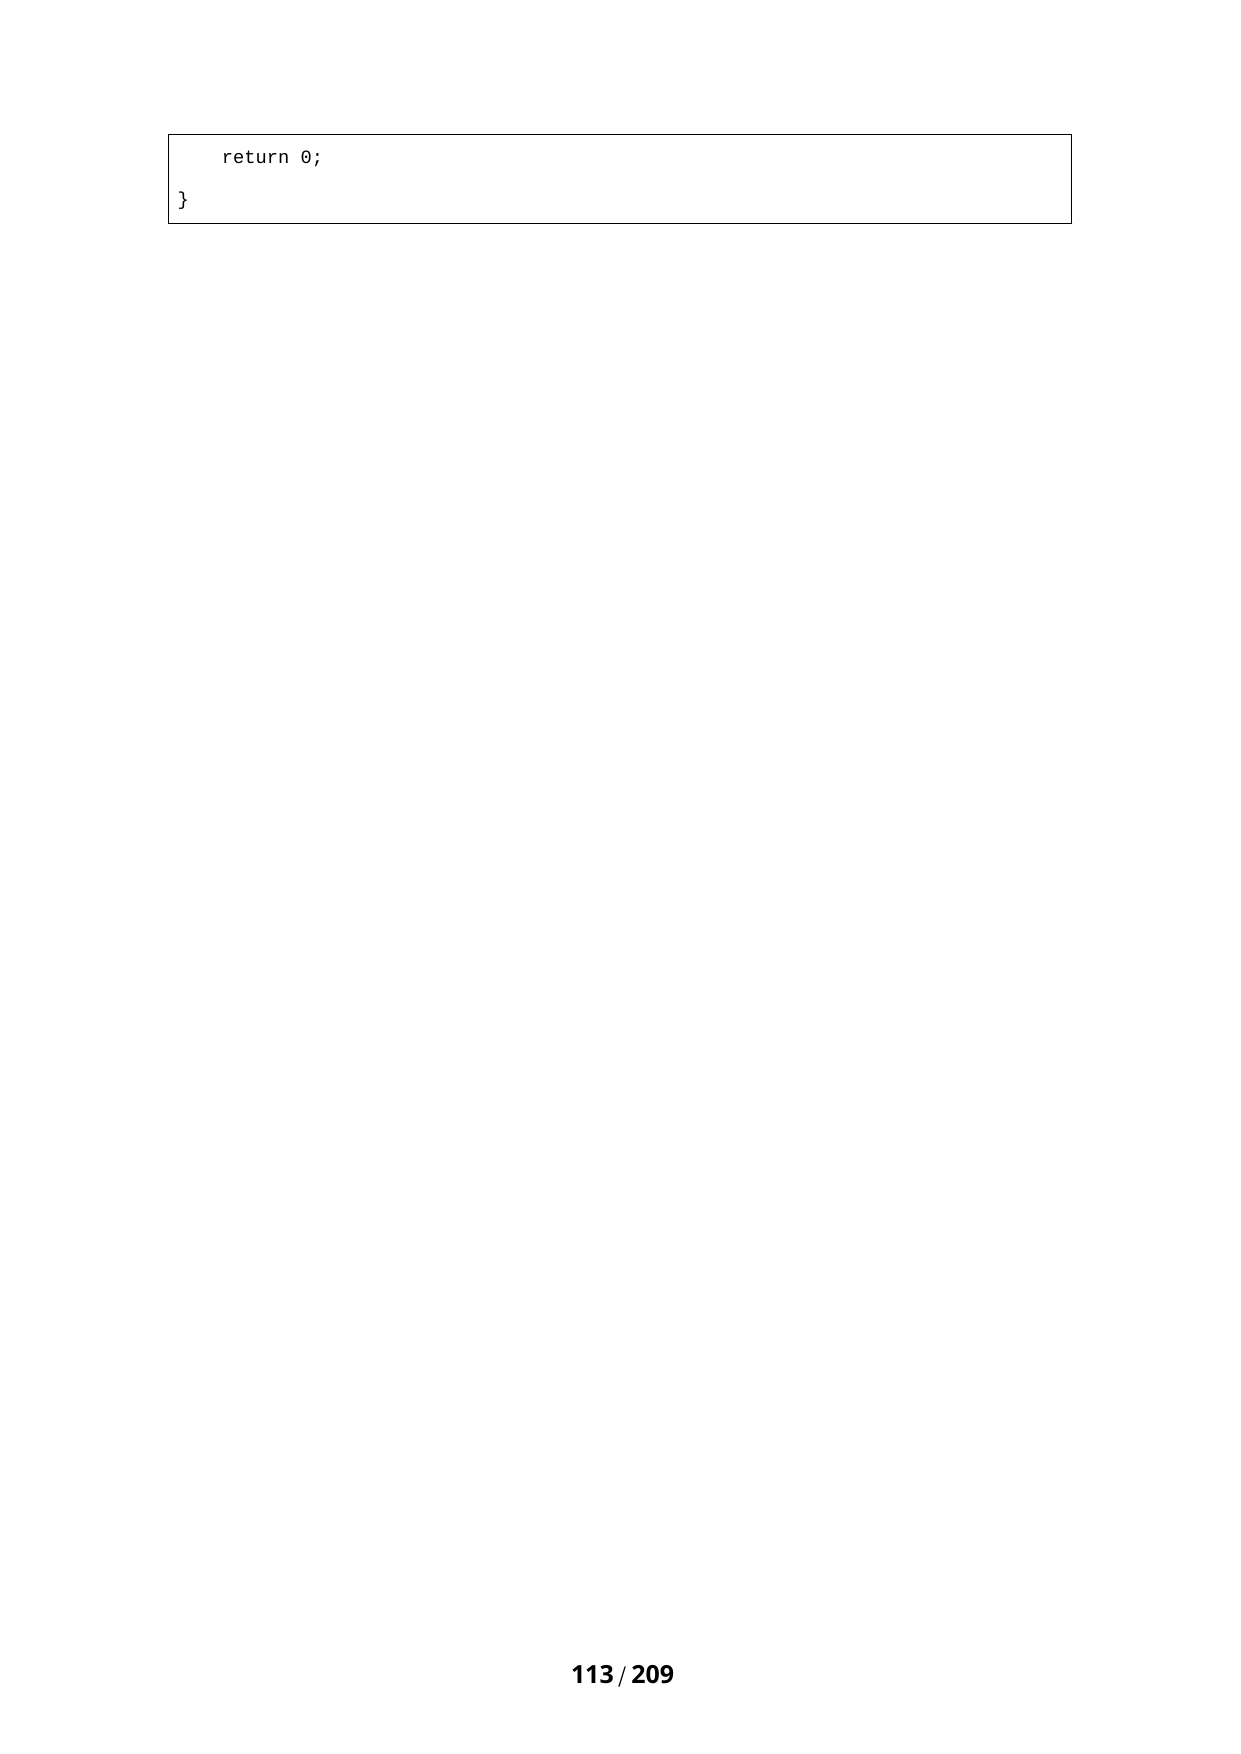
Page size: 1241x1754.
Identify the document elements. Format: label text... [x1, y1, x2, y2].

text return 0; [169, 135, 1071, 176]
text } [169, 176, 1071, 223]
